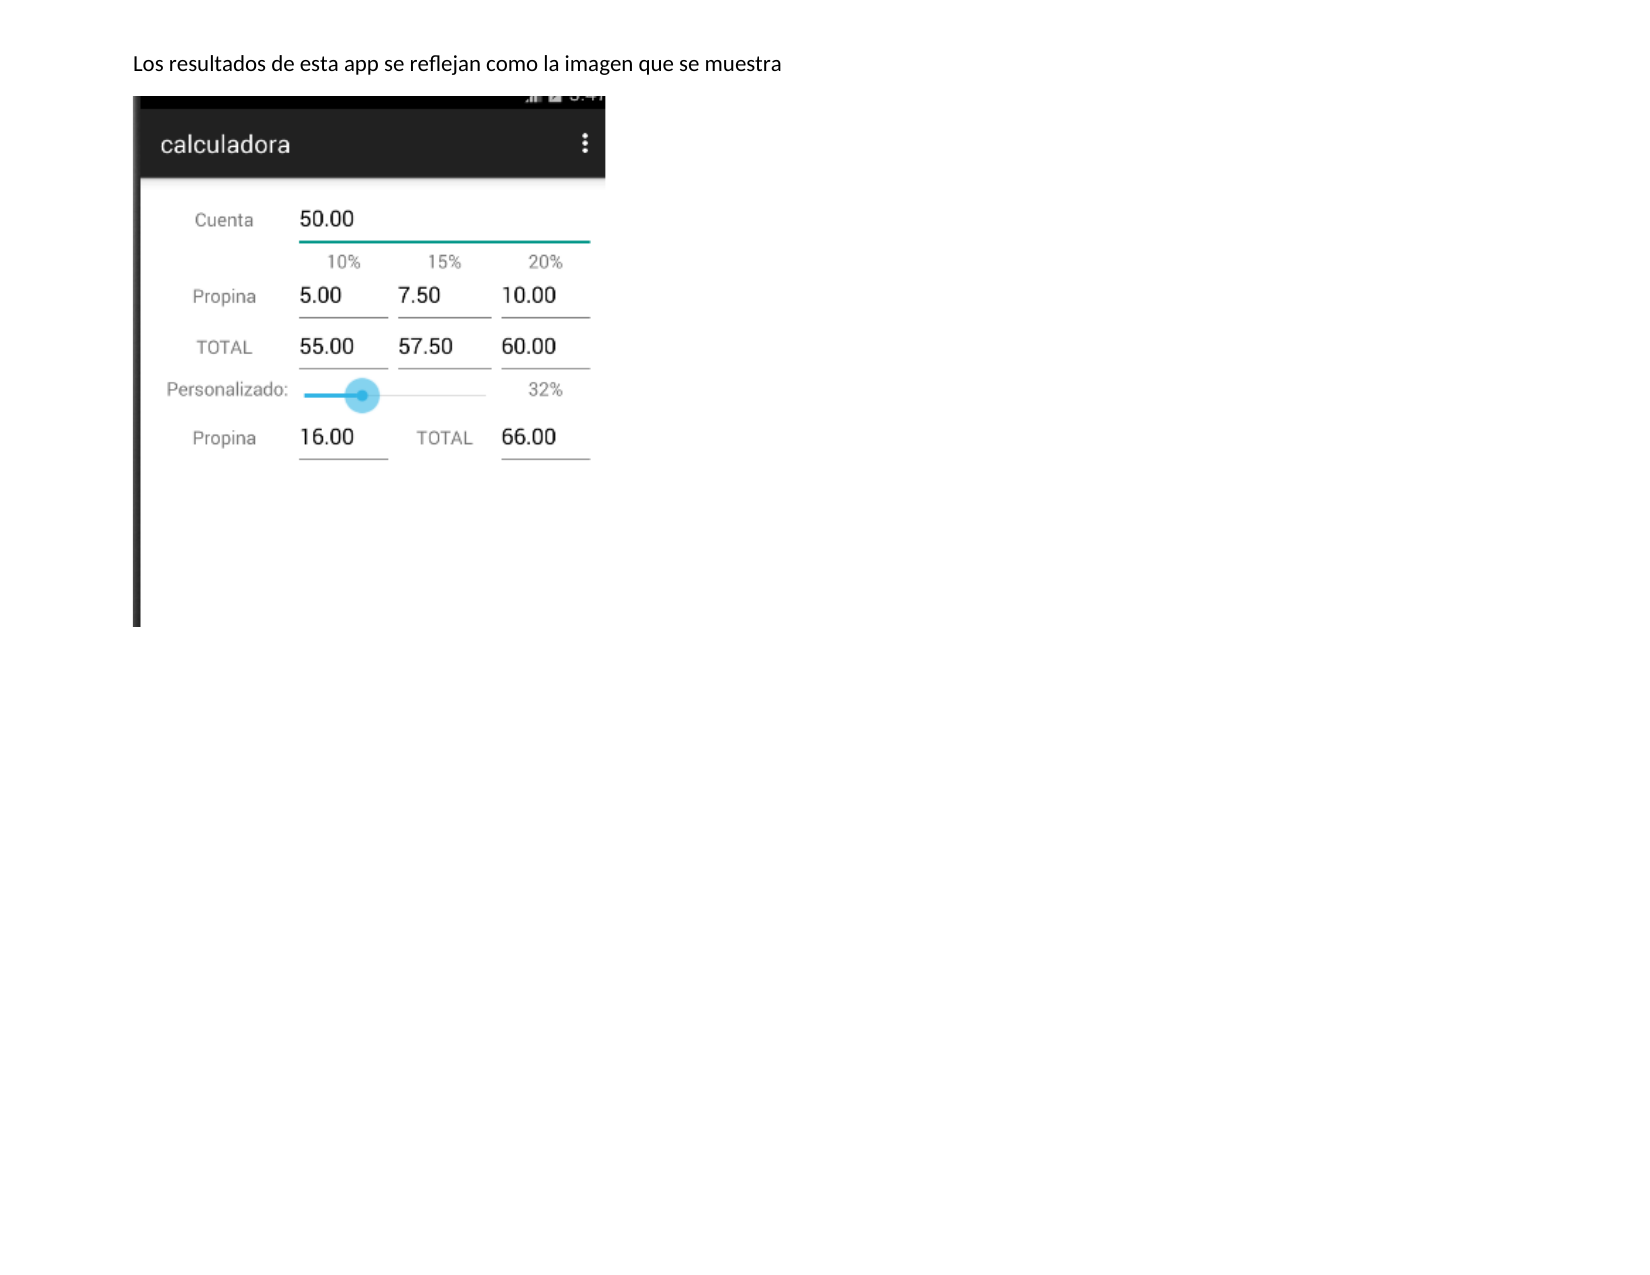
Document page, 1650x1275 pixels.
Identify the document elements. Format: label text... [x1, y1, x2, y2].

picture [132, 96, 606, 627]
text Los resultados de esta app se reflejan como la imagen que se muestra [133, 49, 1606, 77]
